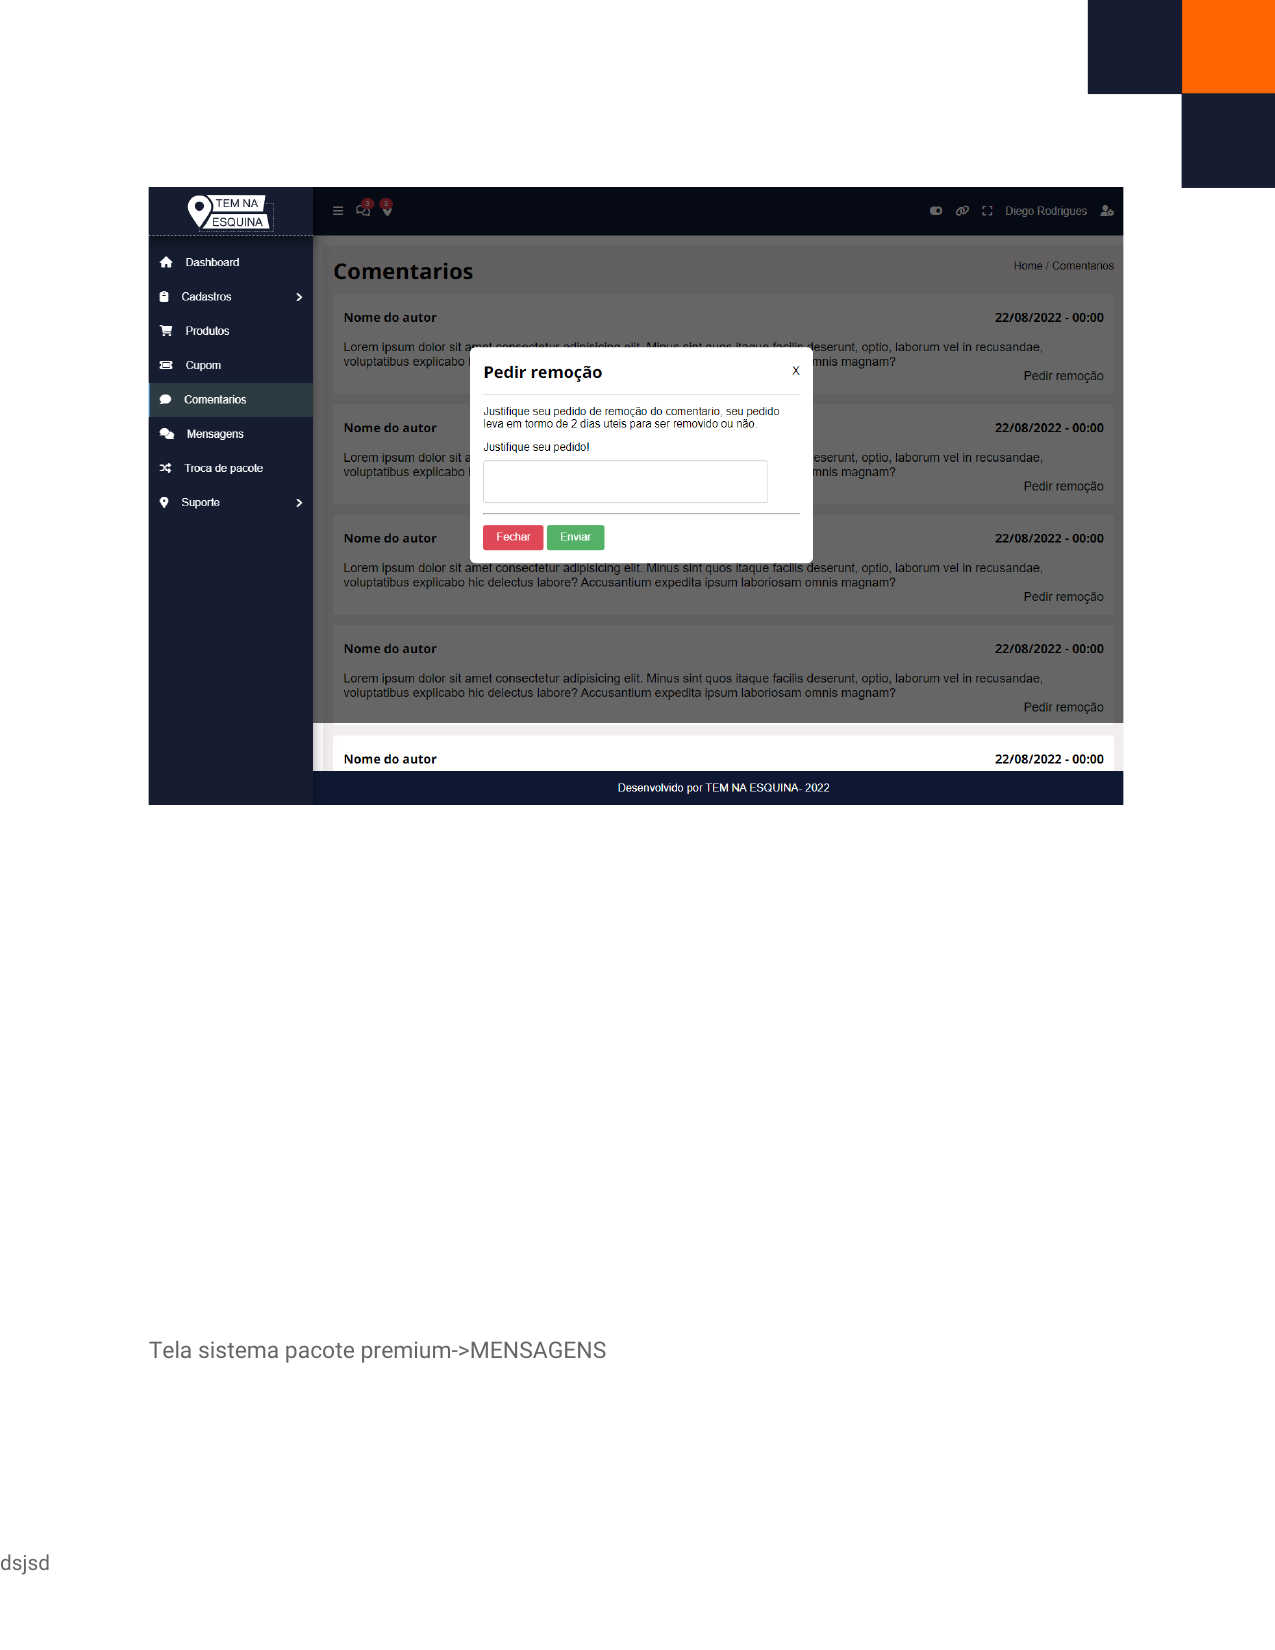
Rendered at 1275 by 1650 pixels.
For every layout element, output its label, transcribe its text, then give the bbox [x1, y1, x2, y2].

picture [148, 0, 1275, 805]
text Tela sistema pacote premium->MENSAGENS [148, 1338, 1125, 1364]
